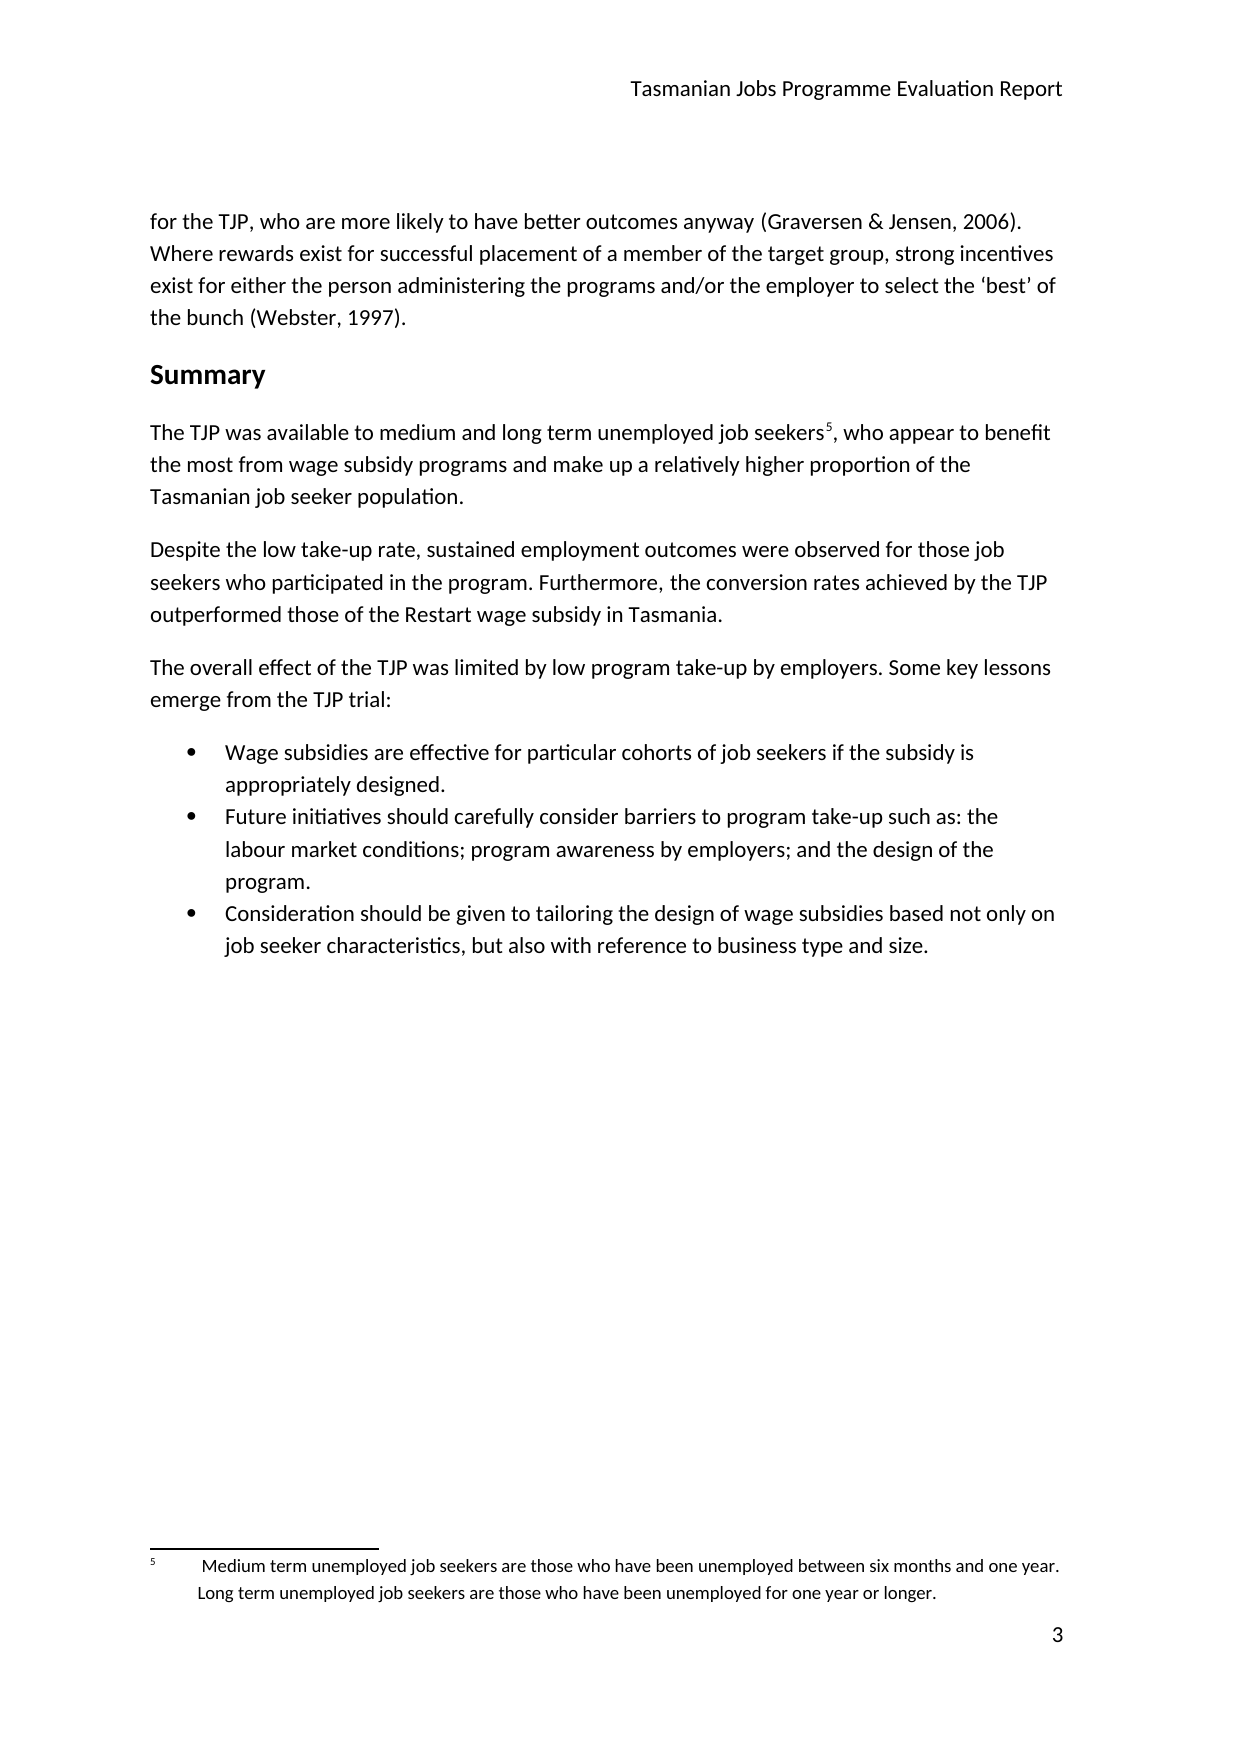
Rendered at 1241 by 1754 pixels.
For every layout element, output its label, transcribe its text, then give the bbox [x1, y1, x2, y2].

subtitle Summary [150, 356, 1063, 392]
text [150, 207, 1063, 331]
list Future initiatives should carefully consider barriers to program take-up such as: the labour market conditions; program awareness by employers; and the design of the program. [187, 802, 1063, 895]
text The overall effect of the TJP was limited by low program take-up by employers. Some key lessons emerge from the TJP trial: [150, 653, 1063, 713]
text The TJP was available to medium and long term unemployed job seekers, who appear to benefit the most from wage subsidy programs and make up a relatively higher proportion of the Tasmanian job seeker population. [150, 418, 1063, 511]
text Despite the low take-up rate, sustained employment outcomes were observed for those job seekers who participated in the program. Furthermore, the conversion rates achieved by the TJP outperformed those of the Restart wage subsidy in Tasmania. [150, 536, 1063, 628]
list Wage subsidies are effective for particular cohorts of job seekers if the subsidy is appropriately designed. [187, 738, 1063, 798]
list Consideration should be given to tailoring the design of wage subsidies based not only on job seeker characteristics, but also with reference to business type and size. [187, 899, 1063, 959]
